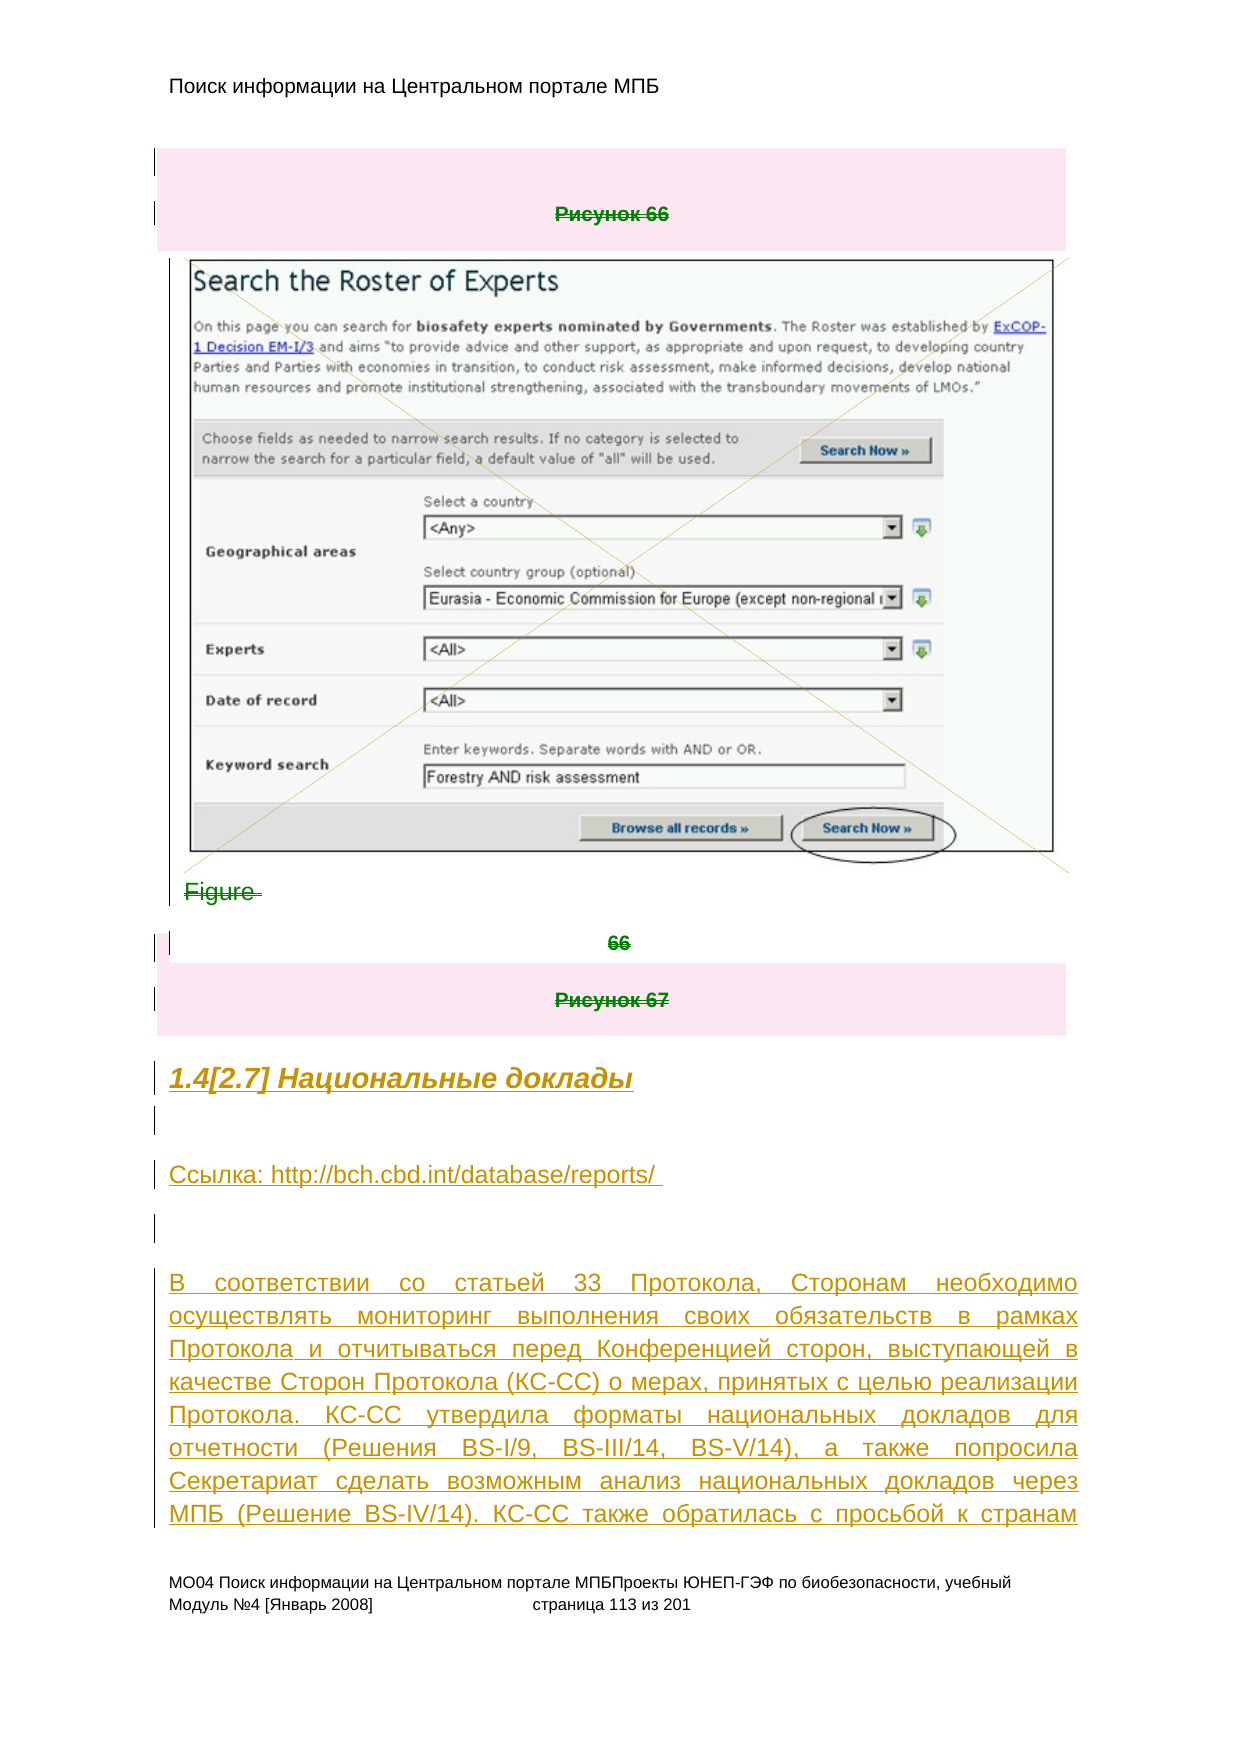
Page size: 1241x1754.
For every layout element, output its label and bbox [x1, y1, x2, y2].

picture [186, 567, 1067, 873]
picture [186, 258, 1067, 564]
picture [183, 259, 625, 872]
picture [628, 259, 1069, 872]
